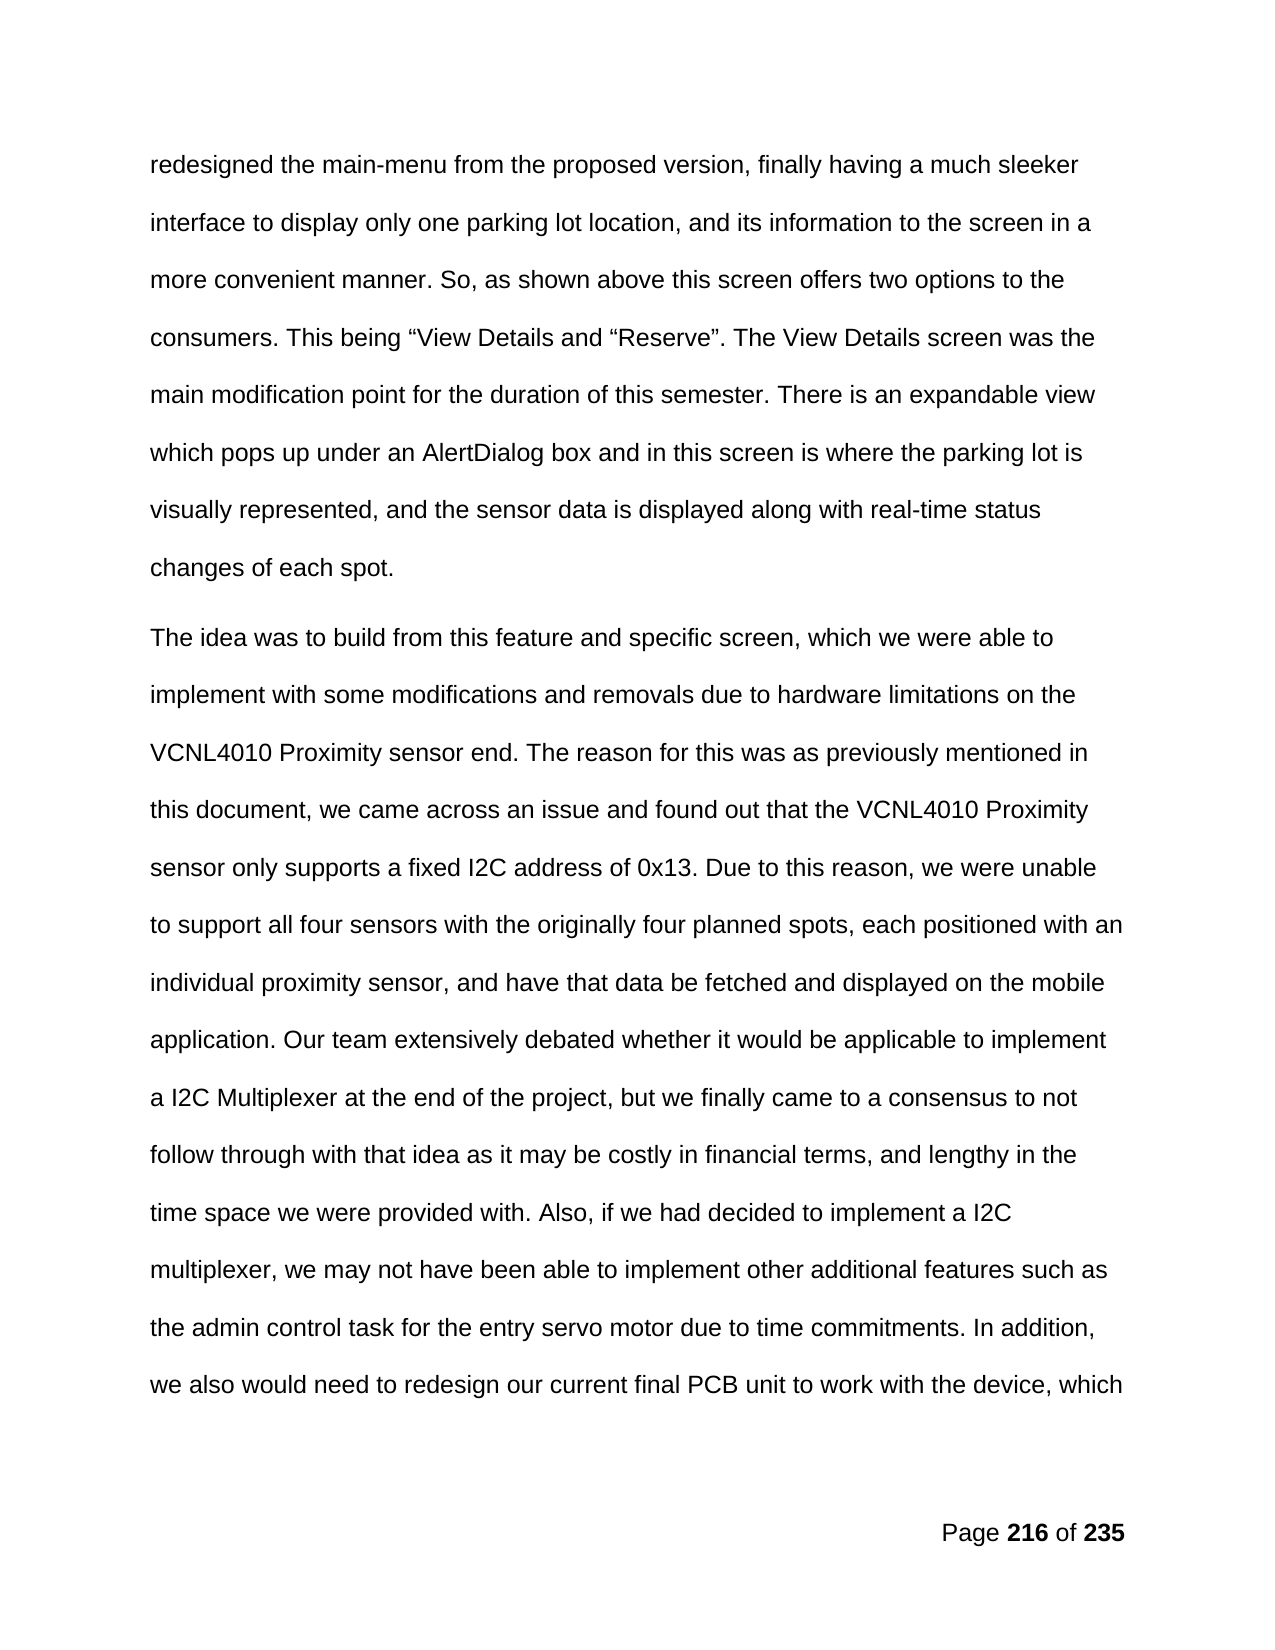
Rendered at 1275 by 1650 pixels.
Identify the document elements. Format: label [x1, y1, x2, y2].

text [150, 622, 1125, 1399]
text [150, 150, 1125, 581]
